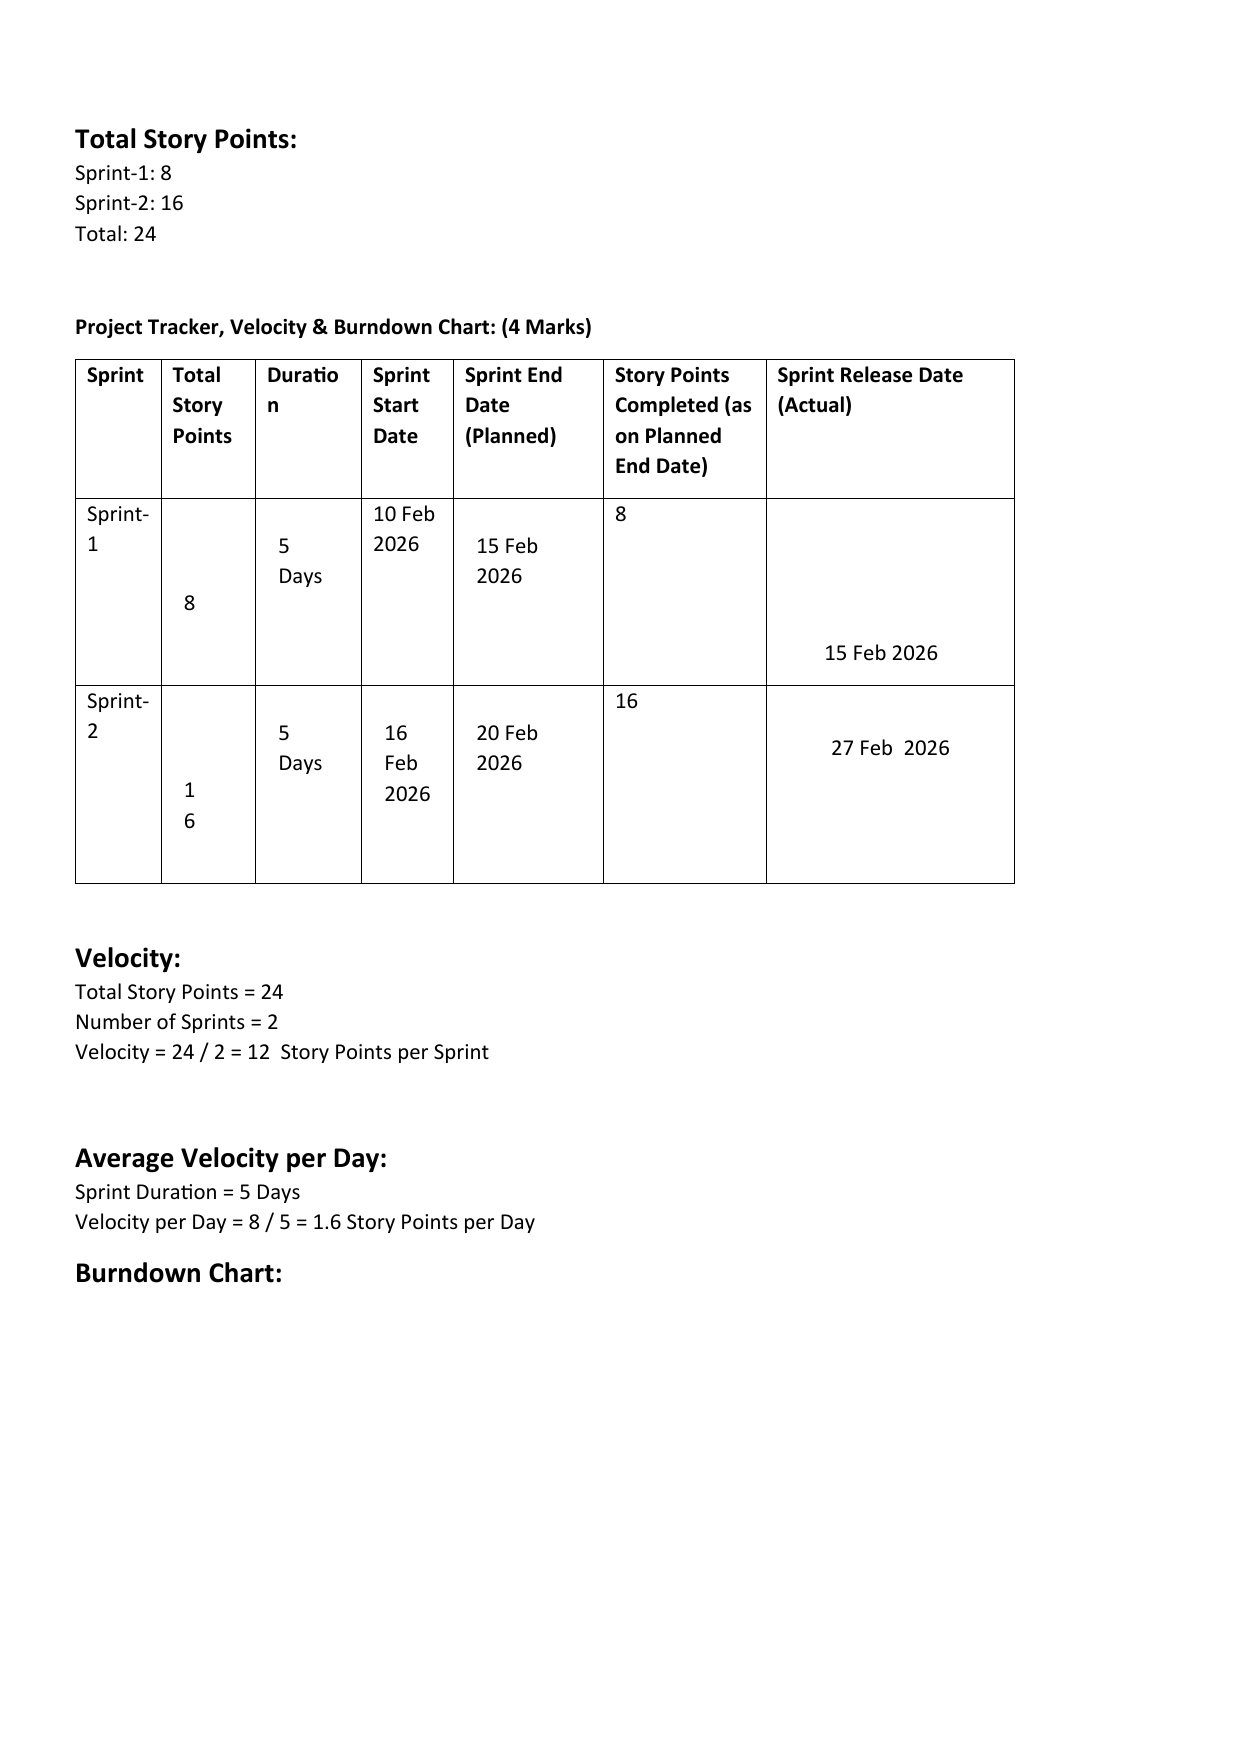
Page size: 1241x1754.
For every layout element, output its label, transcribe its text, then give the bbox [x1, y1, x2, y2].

table_header Duration [256, 360, 361, 498]
text Velocity: Total Story Points = 24 Number of Sprints = 2 Velocity = 24 / 2 = 12 Story Points per Sprint [75, 939, 1165, 1065]
table_cell 27 Feb 2026 [767, 686, 1014, 883]
table_cell Sprint-2 [76, 686, 161, 883]
table_header Total Story Points [162, 360, 255, 498]
table_cell [256, 686, 361, 883]
table_cell [454, 686, 603, 883]
table_cell 10 Feb 2026 [362, 499, 453, 685]
table_cell [162, 499, 255, 685]
text Project Tracker, Velocity & Burndown Chart: (4 Marks) [75, 312, 1165, 341]
table_cell [256, 499, 361, 685]
table_header Story Points Completed (as on Planned End Date) [604, 360, 766, 498]
text Average Velocity per Day: Sprint Duration = 5 Days Velocity per Day = 8 / 5 = 1.6 Story Points per Day [75, 1139, 1165, 1235]
table_cell [162, 686, 255, 883]
table_header Sprint [76, 360, 161, 498]
text Burndown Chart: [75, 1254, 1165, 1290]
table_cell Sprint-1 [76, 499, 161, 685]
text Total Story Points: Sprint-1: 8 Sprint-2: 16 Total: 24 [75, 121, 1165, 247]
table_cell 16 [604, 686, 766, 883]
table_cell [454, 499, 603, 685]
table_header Sprint Start Date [362, 360, 453, 498]
table_header Sprint End Date (Planned) [454, 360, 603, 498]
table_cell 8 [604, 499, 766, 685]
table_header Sprint Release Date (Actual) [767, 360, 1014, 498]
table_cell [767, 499, 1014, 685]
table_cell [362, 686, 453, 883]
